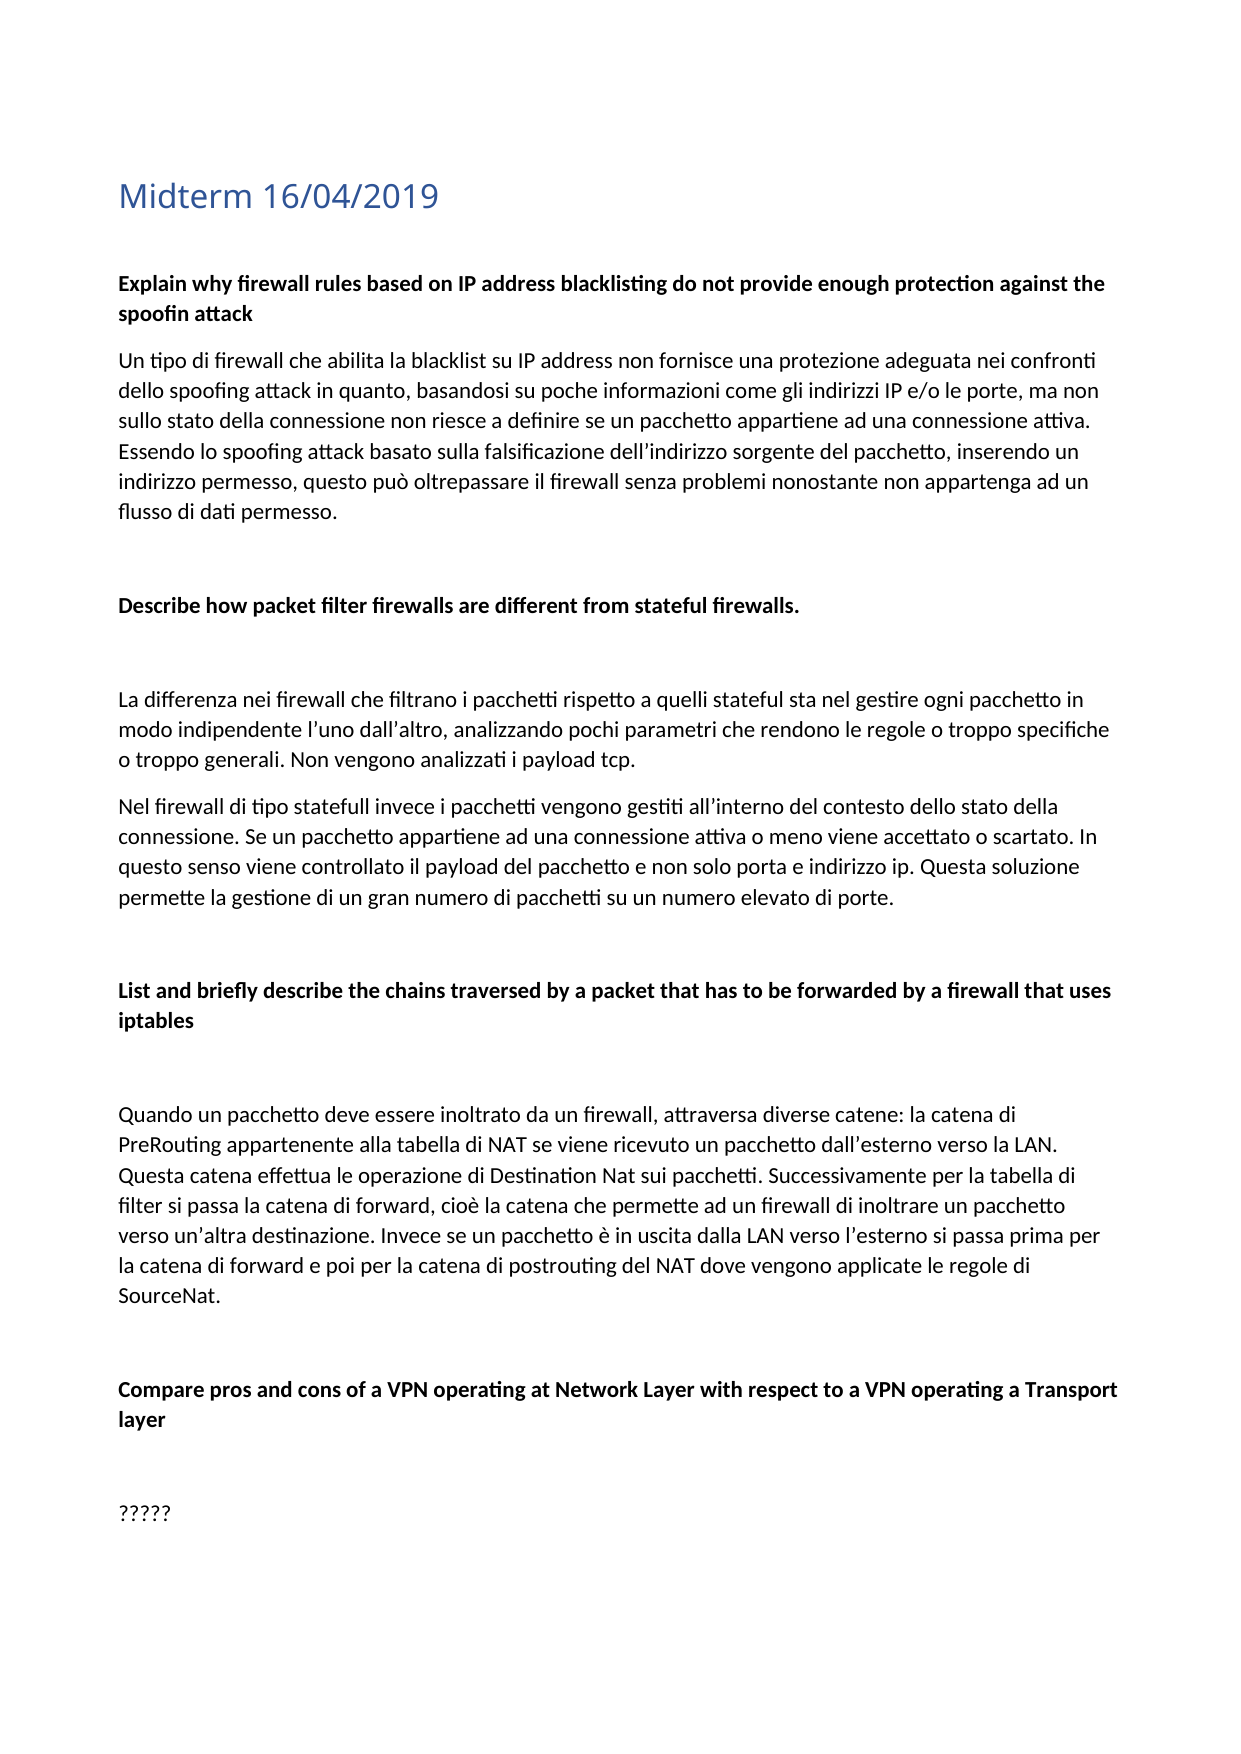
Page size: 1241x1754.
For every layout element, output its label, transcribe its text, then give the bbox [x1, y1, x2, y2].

text ????? [118, 1499, 1122, 1527]
subtitle Midterm 16/04/2019 [118, 173, 1122, 219]
text List and briefly describe the chains traversed by a packet that has to be forwarded by a firewall that uses iptables [118, 976, 1122, 1035]
text Describe how packet filter firewalls are different from stateful firewalls. [118, 591, 1122, 619]
text Un tipo di firewall che abilita la blacklist su IP address non fornisce una protezione adeguata nei confronti dello spoofing attack in quanto, basandosi su poche informazioni come gli indirizzi IP e/o le porte, ma non sullo stato della connessione non riesce a definire se un pacchetto appartiene ad una connessione attiva. Essendo lo spoofing attack basato sulla falsificazione dell’indirizzo sorgente del pacchetto, inserendo un indirizzo permesso, questo può oltrepassare il firewall senza problemi nonostante non appartenga ad un flusso di dati permesso. [118, 346, 1122, 525]
text Nel firewall di tipo statefull invece i pacchetti vengono gestiti all’interno del contesto dello stato della connessione. Se un pacchetto appartiene ad una connessione attiva o meno viene accettato o scartato. In questo senso viene controllato il payload del pacchetto e non solo porta e indirizzo ip. Questa soluzione permette la gestione di un gran numero di pacchetti su un numero elevato di porte. [118, 792, 1122, 911]
text Compare pros and cons of a VPN operating at Network Layer with respect to a VPN operating a Transport layer [118, 1375, 1122, 1434]
text Quando un pacchetto deve essere inoltrato da un firewall, attraversa diverse catene: la catena di PreRouting appartenente alla tabella di NAT se viene ricevuto un pacchetto dall’esterno verso la LAN. Questa catena effettua le operazione di Destination Nat sui pacchetti. Successivamente per la tabella di filter si passa la catena di forward, cioè la catena che permette ad un firewall di inoltrare un pacchetto verso un’altra destinazione. Invece se un pacchetto è in uscita dalla LAN verso l’esterno si passa prima per la catena di forward e poi per la catena di postrouting del NAT dove vengono applicate le regole di SourceNat. [118, 1100, 1122, 1310]
text Explain why firewall rules based on IP address blacklisting do not provide enough protection against the spoofin attack [118, 269, 1122, 327]
text La differenza nei firewall che filtrano i pacchetti rispetto a quelli stateful sta nel gestire ogni pacchetto in modo indipendente l’uno dall’altro, analizzando pochi parametri che rendono le regole o troppo specifiche o troppo generali. Non vengono analizzati i payload tcp. [118, 685, 1122, 773]
